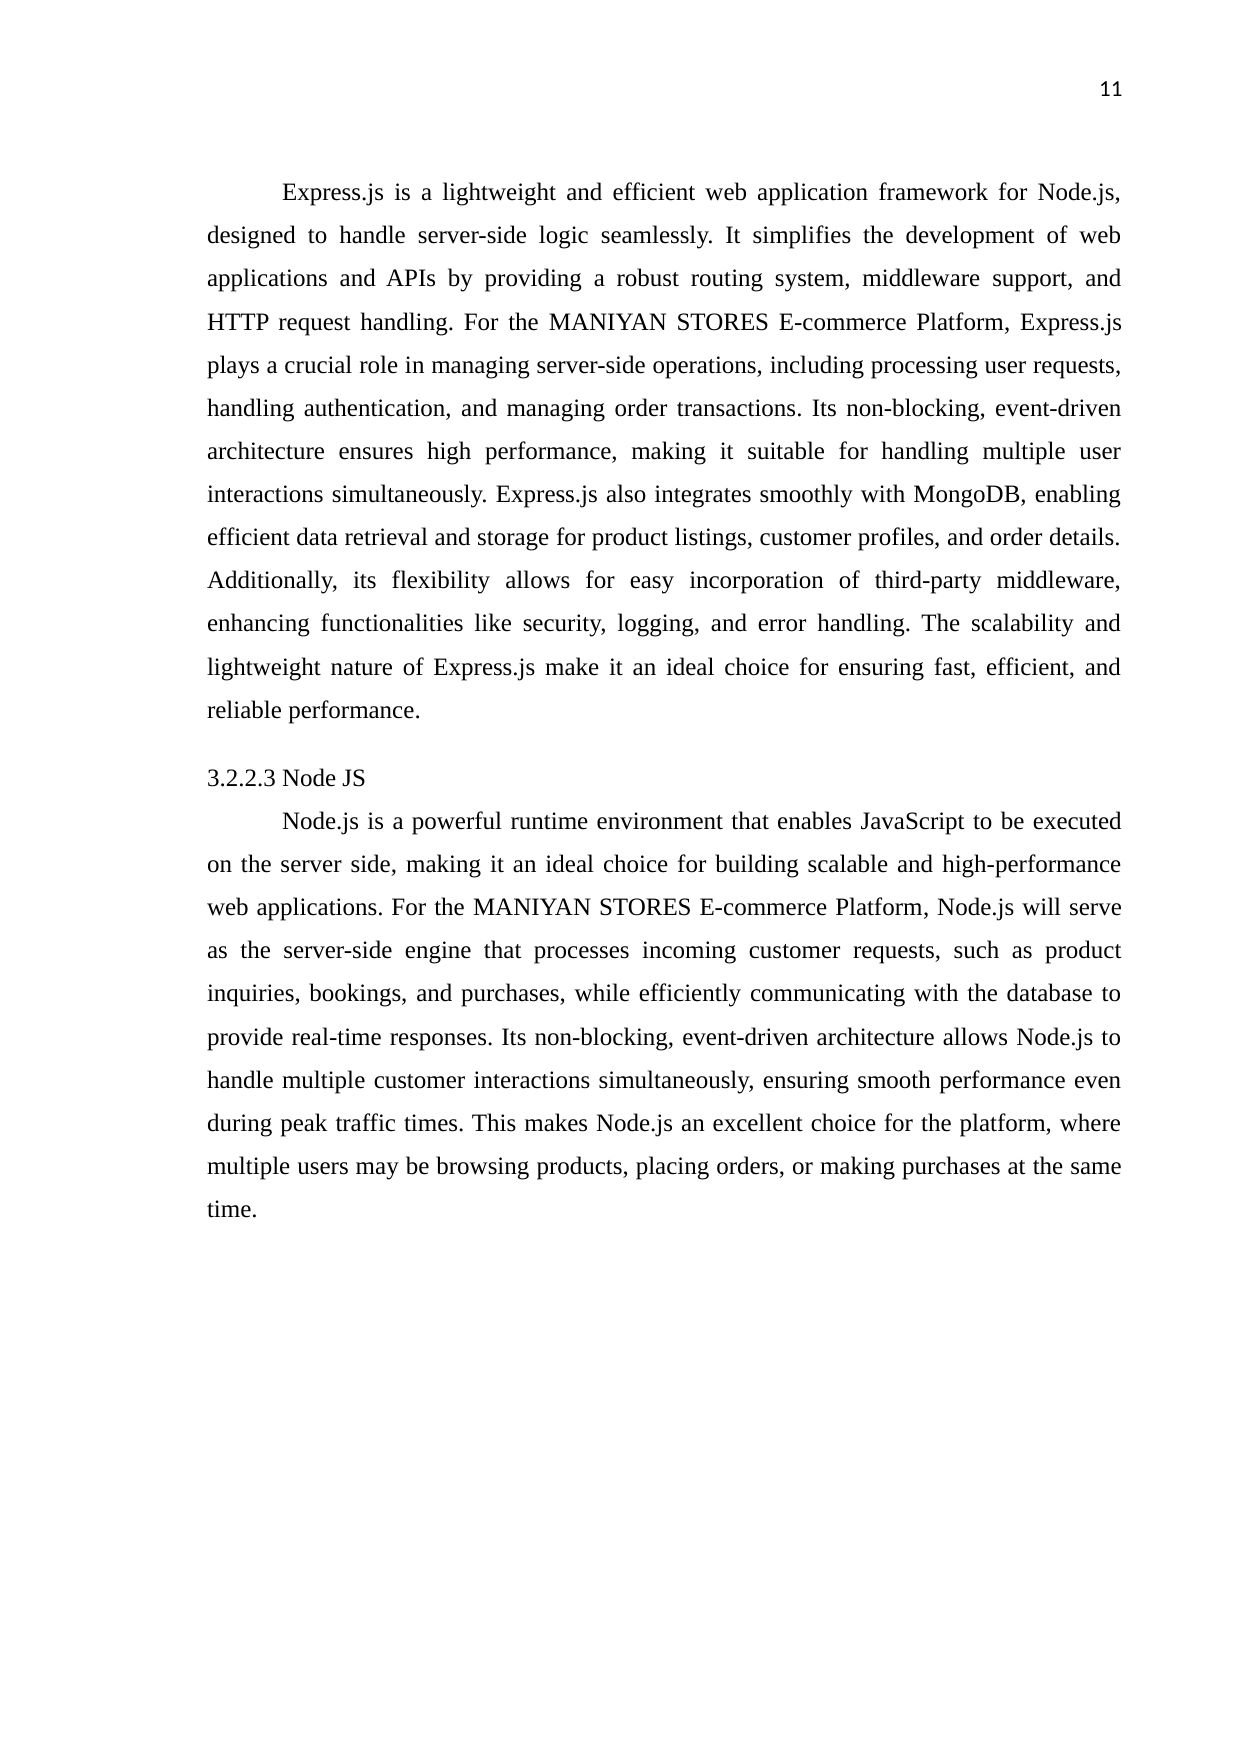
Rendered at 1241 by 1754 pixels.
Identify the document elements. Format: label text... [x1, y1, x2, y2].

text 3.2.2.3 Node JS [207, 763, 1122, 792]
text Node.js is a powerful runtime environment that enables JavaScript to be executed on the server side, making it an ideal choice for building scalable and high-performance web applications. For the MANIYAN STORES E-commerce Platform, Node.js will serve as the server-side engine that processes incoming customer requests, such as product inquiries, bookings, and purchases, while efficiently communicating with the database to provide real-time responses. Its non-blocking, event-driven architecture allows Node.js to handle multiple customer interactions simultaneously, ensuring smooth performance even during peak traffic times. This makes Node.js an excellent choice for the platform, where multiple users may be browsing products, placing orders, or making purchases at the same time. [207, 806, 1122, 1223]
text Express.js is a lightweight and efficient web application framework for Node.js, designed to handle server-side logic seamlessly. It simplifies the development of web applications and APIs by providing a robust routing system, middleware support, and HTTP request handling. For the MANIYAN STORES E-commerce Platform, Express.js plays a crucial role in managing server-side operations, including processing user requests, handling authentication, and managing order transactions. Its non-blocking, event-driven architecture ensures high performance, making it suitable for handling multiple user interactions simultaneously. Express.js also integrates smoothly with MongoDB, enabling efficient data retrieval and storage for product listings, customer profiles, and order details. Additionally, its flexibility allows for easy incorporation of third-party middleware, enhancing functionalities like security, logging, and error handling. The scalability and lightweight nature of Express.js make it an ideal choice for ensuring fast, efficient, and reliable performance. [207, 177, 1122, 723]
